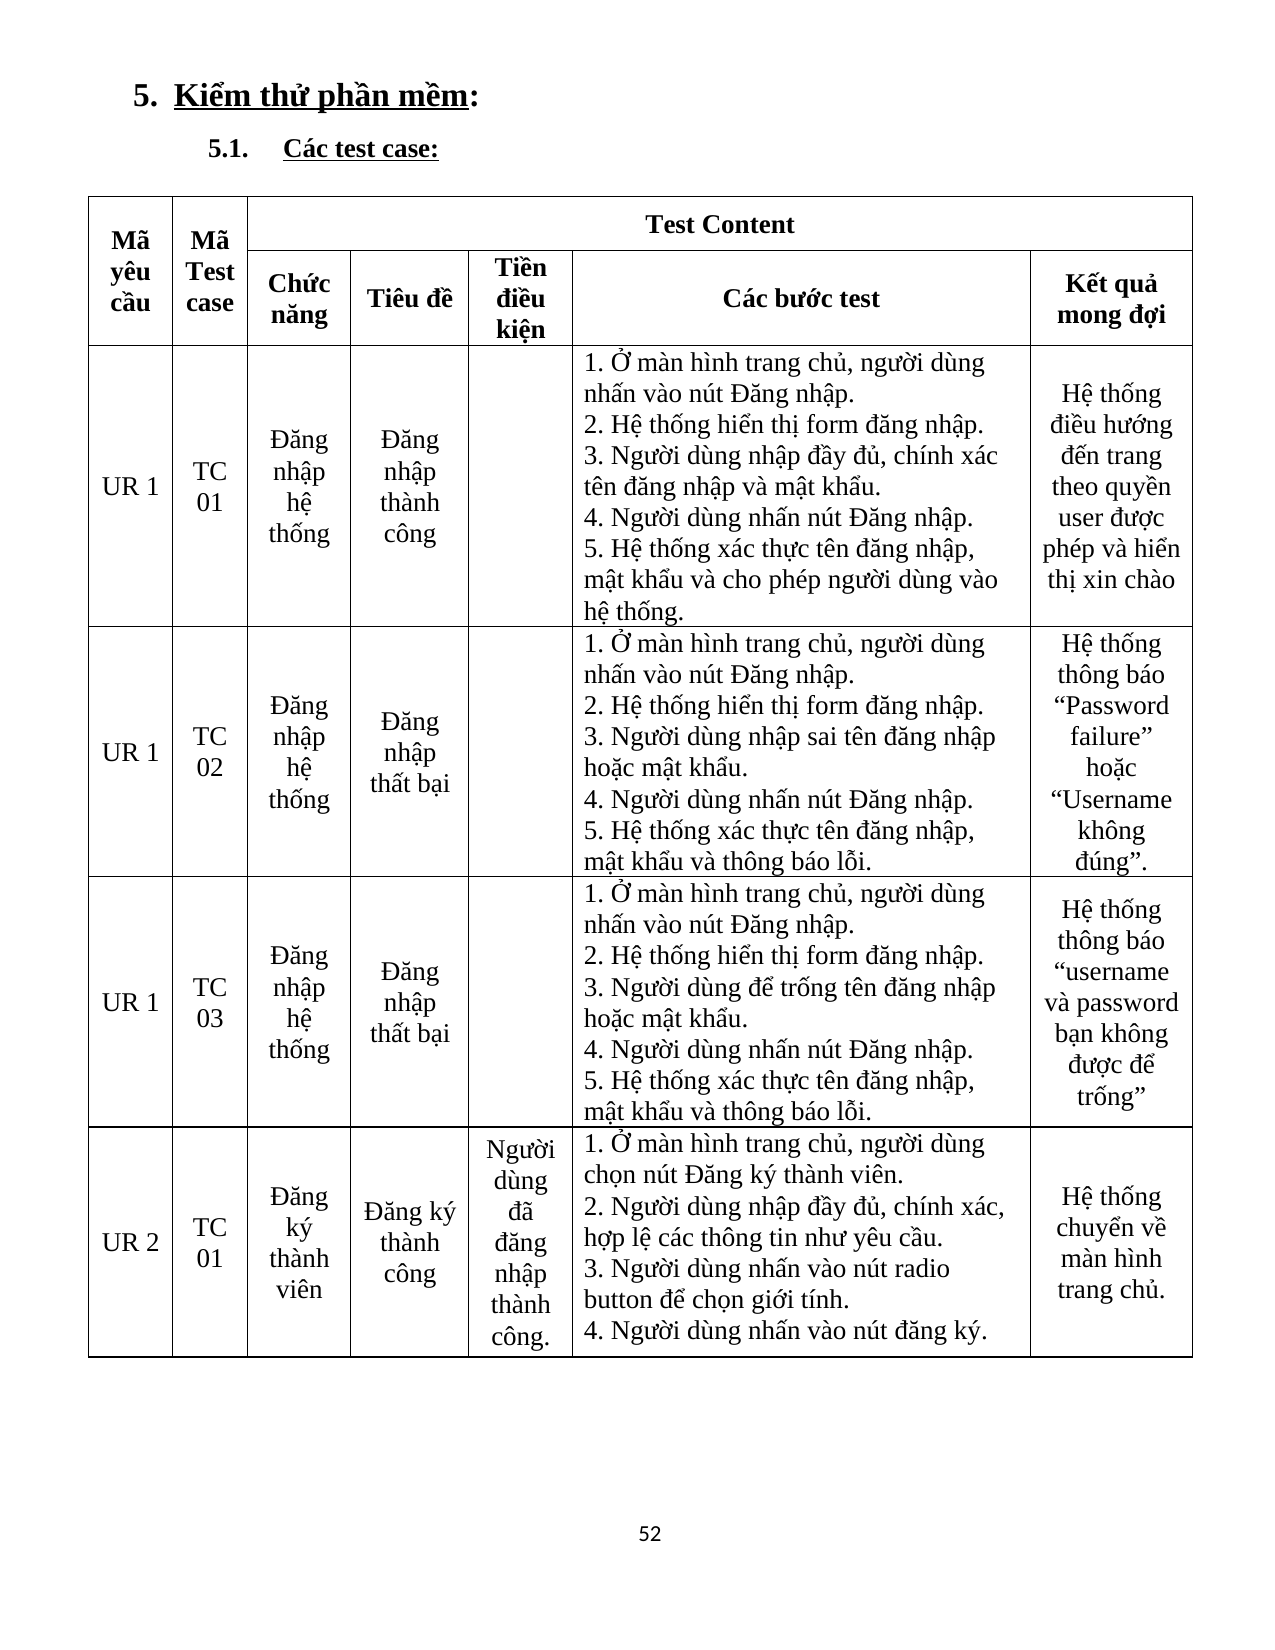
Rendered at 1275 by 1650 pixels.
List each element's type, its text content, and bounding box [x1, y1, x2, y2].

table_cell Đăng nhập thất bại [351, 877, 468, 1126]
table_cell Hệ thống điều hướng đến trang theo quyền user được phép và hiển thị xin chào [1031, 346, 1192, 626]
table_cell Hệ thống chuyển về màn hình trang chủ. [1031, 1128, 1192, 1356]
table_cell UR 2 [89, 1128, 172, 1356]
table_cell UR 1 [89, 346, 172, 626]
list Kiểm thử phần mềm: [133, 75, 1167, 113]
table_cell 1. Ở màn hình trang chủ, người dùng nhấn vào nút Đăng nhập. 2. Hệ thống hiển thị form đăng nhập. 3. Người dùng nhập sai tên đăng nhập hoặc mật khẩu. 4. Người dùng nhấn nút Đăng nhập. 5. Hệ thống xác thực tên đăng nhập, mật khẩu và thông báo lỗi. [573, 627, 1030, 876]
table_header Test Content [248, 197, 1192, 250]
table_cell Đăng ký thành viên [248, 1128, 350, 1356]
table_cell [469, 1128, 572, 1356]
table_cell TC 02 [173, 627, 247, 876]
table_header Mã yêu cầu [89, 197, 172, 344]
table_cell UR 1 [89, 877, 172, 1126]
table_cell 1. Ở màn hình trang chủ, người dùng chọn nút Đăng ký thành viên. 2. Người dùng nhập đầy đủ, chính xác, hợp lệ các thông tin như yêu cầu. 3. Người dùng nhấn vào nút radio button để chọn giới tính. 4. Người dùng nhấn vào nút đăng ký. [573, 1128, 1030, 1356]
table_cell Các bước test [573, 251, 1030, 344]
table_cell Tiền điều kiện [469, 251, 572, 344]
table_cell Đăng nhập thành công [351, 346, 468, 626]
table_cell Đăng nhập hệ thống [248, 346, 350, 626]
table_cell Đăng nhập thất bại [351, 627, 468, 876]
table_cell [469, 877, 572, 1126]
table_cell Tiêu đề [351, 251, 468, 344]
table_cell TC 03 [173, 877, 247, 1126]
table_header Mã Testcase [173, 197, 247, 344]
table_cell [469, 627, 572, 876]
table_cell Kết quả mong đợi [1031, 251, 1192, 344]
table_cell Đăng nhập hệ thống [248, 877, 350, 1126]
table_cell 1. Ở màn hình trang chủ, người dùng nhấn vào nút Đăng nhập. 2. Hệ thống hiển thị form đăng nhập. 3. Người dùng nhập đầy đủ, chính xác tên đăng nhập và mật khẩu. 4. Người dùng nhấn nút Đăng nhập. 5. Hệ thống xác thực tên đăng nhập, mật khẩu và cho phép người dùng vào hệ thống. [573, 346, 1030, 626]
table_cell Chức năng [248, 251, 350, 344]
table_cell Hệ thống thông báo “username và password bạn không được để trống” [1031, 877, 1192, 1126]
table_cell Đăng nhập hệ thống [248, 627, 350, 876]
table_cell Đăng ký thành công [351, 1128, 468, 1356]
table_cell TC 01 [173, 346, 247, 626]
table_cell [469, 346, 572, 626]
table_cell TC 01 [173, 1128, 247, 1356]
list Các test case: [208, 132, 1167, 164]
table_cell UR 1 [89, 627, 172, 876]
table_cell 1. Ở màn hình trang chủ, người dùng nhấn vào nút Đăng nhập. 2. Hệ thống hiển thị form đăng nhập. 3. Người dùng để trống tên đăng nhập hoặc mật khẩu. 4. Người dùng nhấn nút Đăng nhập. 5. Hệ thống xác thực tên đăng nhập, mật khẩu và thông báo lỗi. [573, 877, 1030, 1126]
table_cell Hệ thống thông báo “Password failure” hoặc “Username không đúng”. [1031, 627, 1192, 876]
